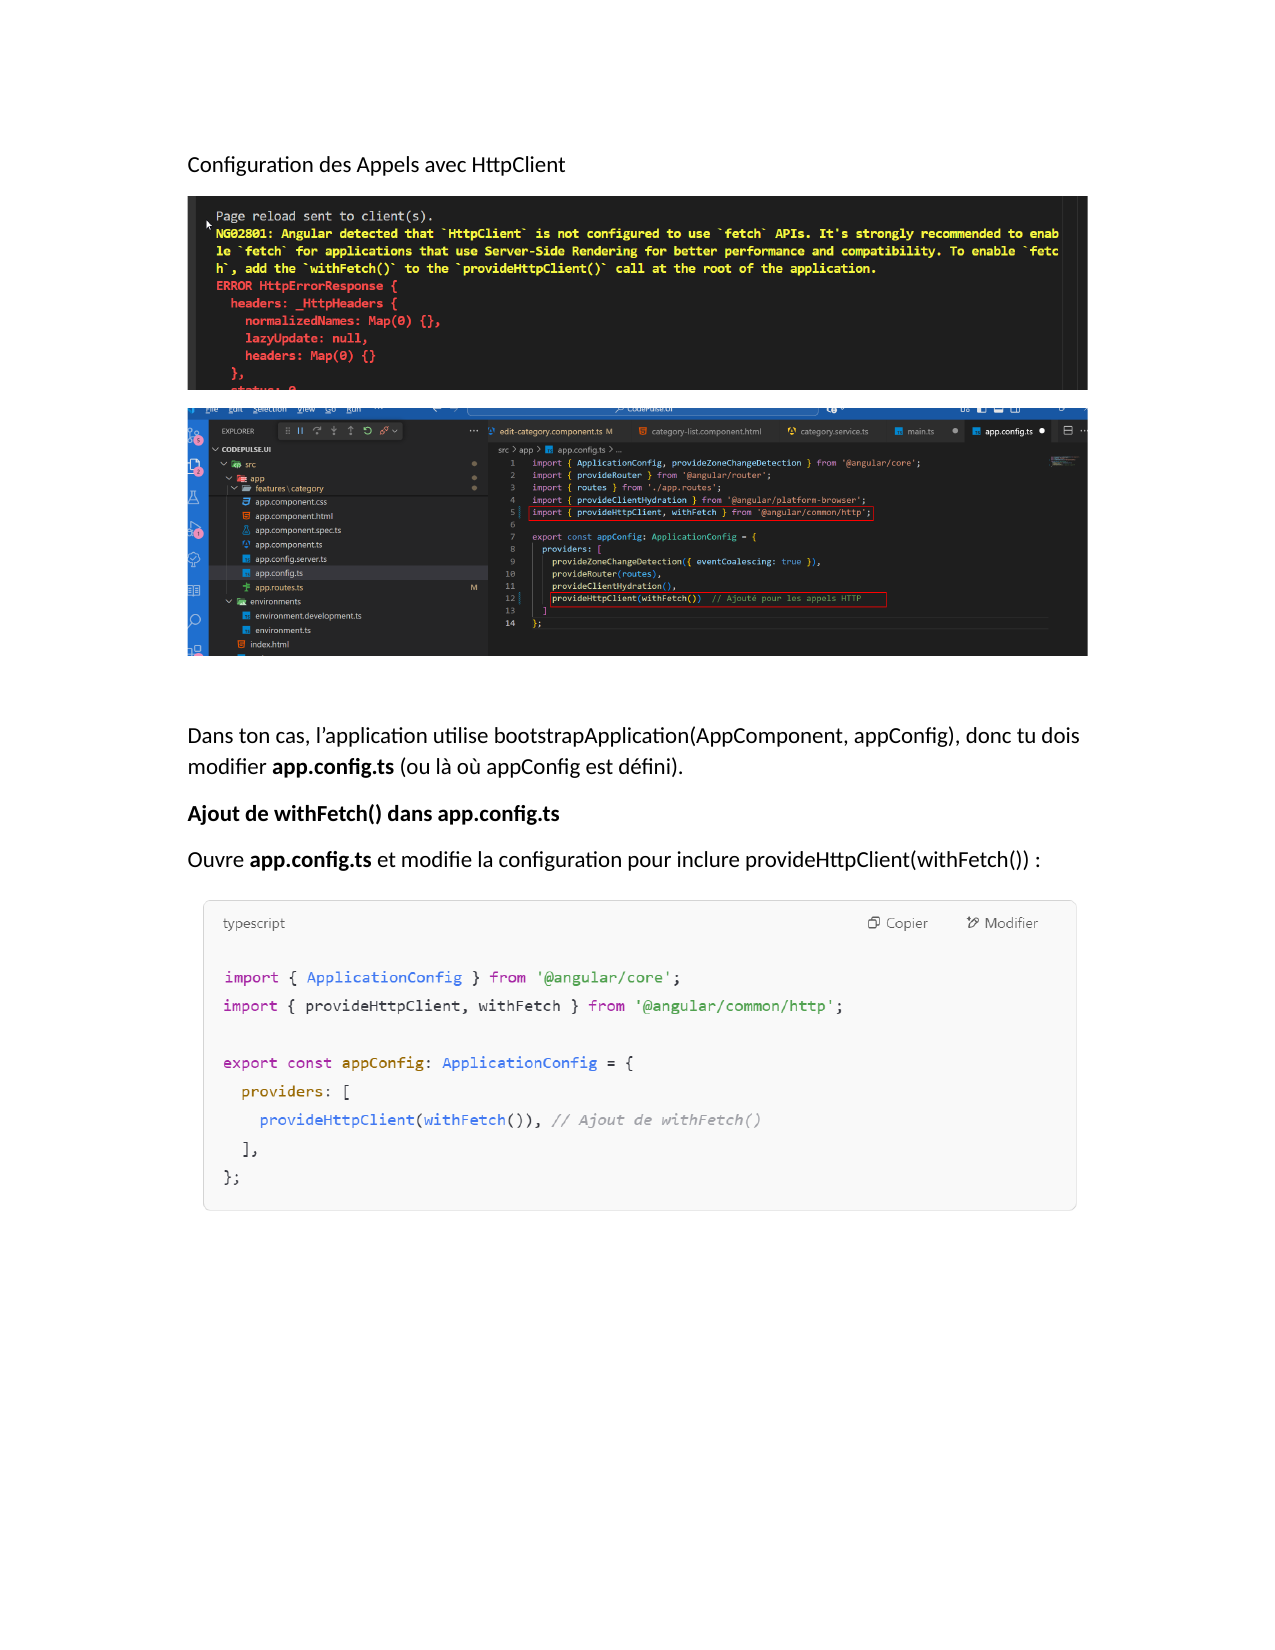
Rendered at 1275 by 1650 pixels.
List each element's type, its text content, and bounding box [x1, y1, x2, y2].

text Ajout de withFetch() dans app.config.ts [187, 799, 1087, 827]
text Dans ton cas, l’application utilise bootstrapApplication(AppComponent, appConfig), donc tu dois modifier app.config.ts (ou là où appConfig est défini). [187, 722, 1087, 780]
picture [187, 196, 1088, 390]
picture [187, 892, 1088, 1218]
text Ouvre app.config.ts et modifie la configuration pour inclure provideHttpClient(withFetch()) : [187, 846, 1087, 874]
picture [187, 408, 1088, 656]
text Configuration des Appels avec HttpClient [187, 150, 1087, 178]
